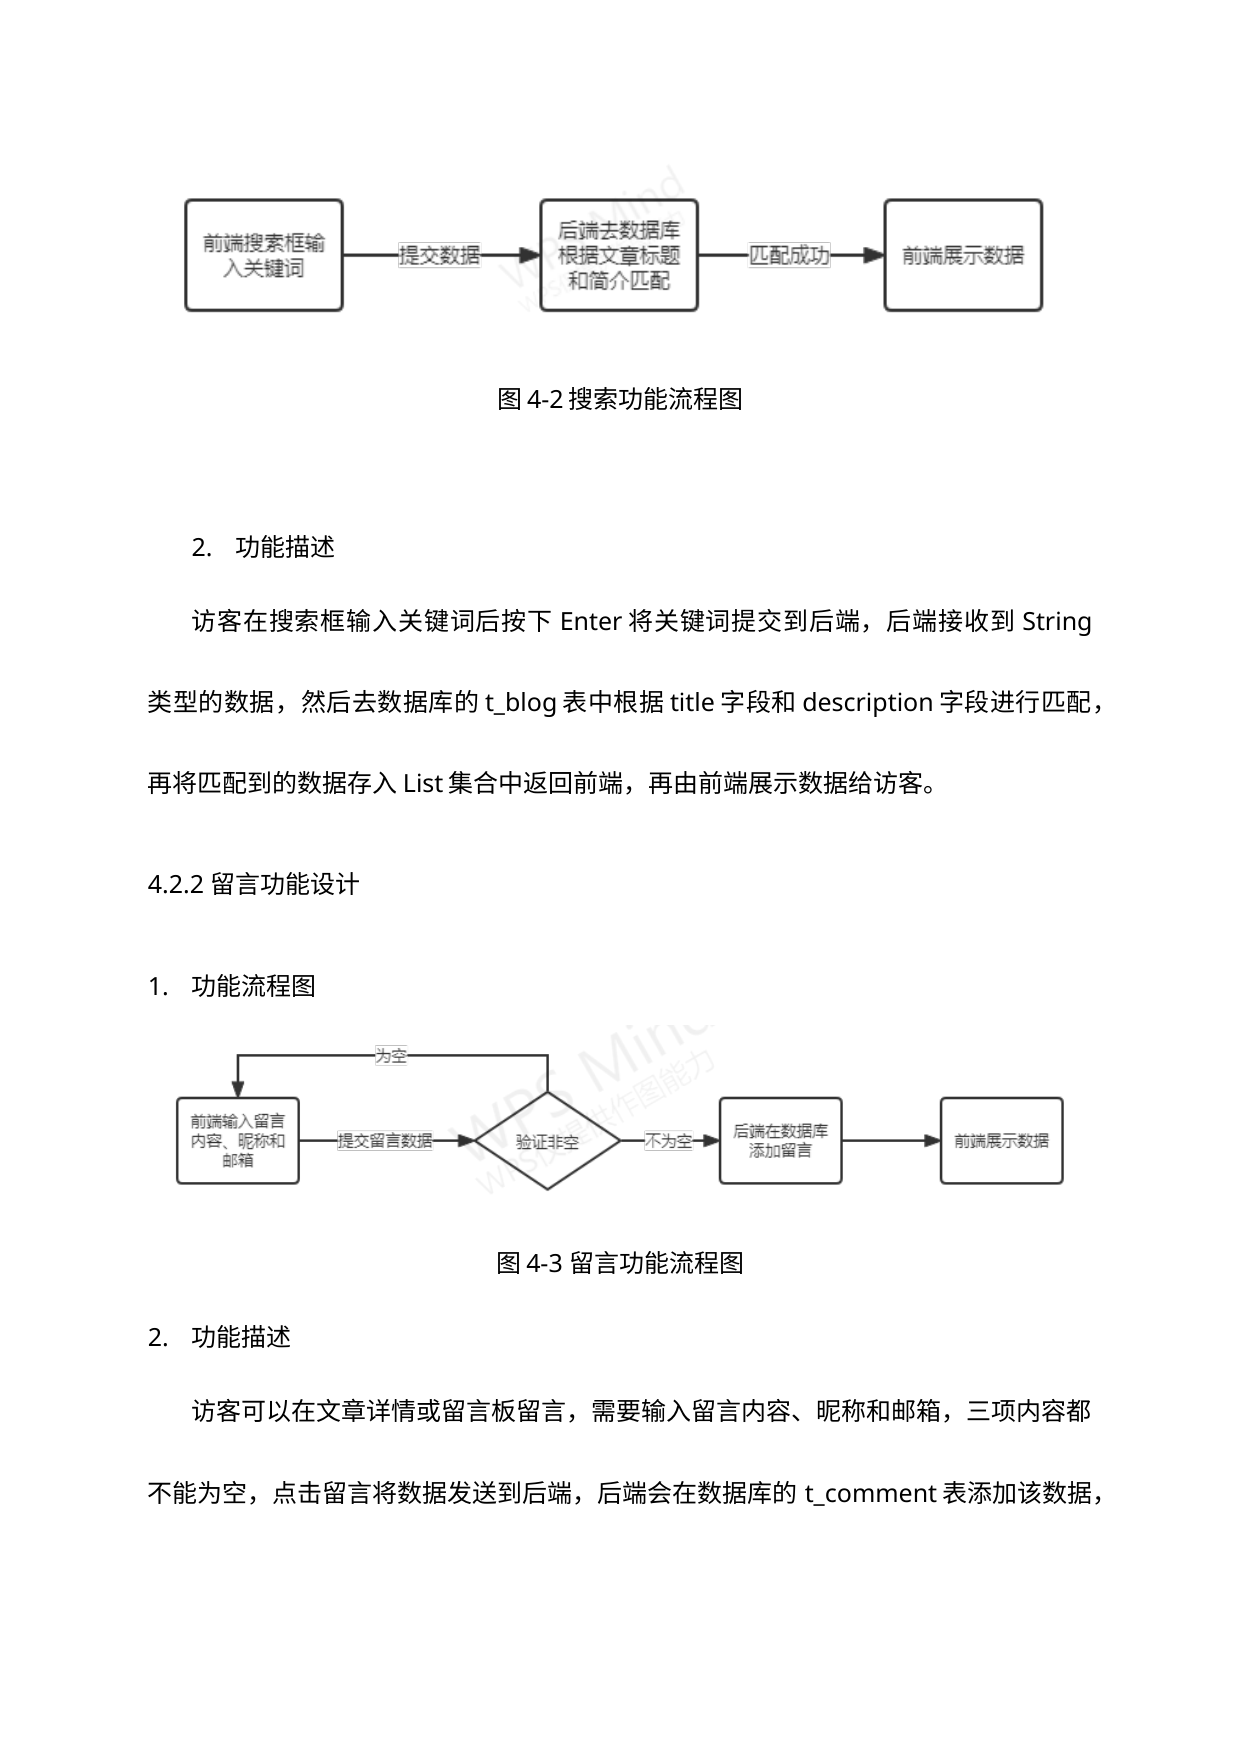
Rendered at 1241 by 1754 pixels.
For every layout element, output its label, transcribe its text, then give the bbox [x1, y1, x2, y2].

list 功能流程图 [148, 952, 1092, 1017]
picture [147, 162, 1081, 350]
subtitle 4.2.2 留言功能设计 [148, 851, 1092, 916]
list 功能描述 [191, 513, 1092, 578]
picture [147, 1025, 1093, 1220]
list 功能描述 [148, 1303, 1092, 1368]
text 图4-3 留言功能流程图 [148, 1229, 1092, 1294]
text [148, 1377, 1092, 1524]
text 图4-2搜索功能流程图 [148, 365, 1092, 430]
text 访客在搜索框输入关键词后按下Enter将关键词提交到后端，后端接收到String类型的数据，然后去数据库的t_blog表中根据title字段和description字段进行匹配，再将匹配到的数据存入List集合中返回前端，再由前端展示数据给访客。 [148, 587, 1092, 814]
